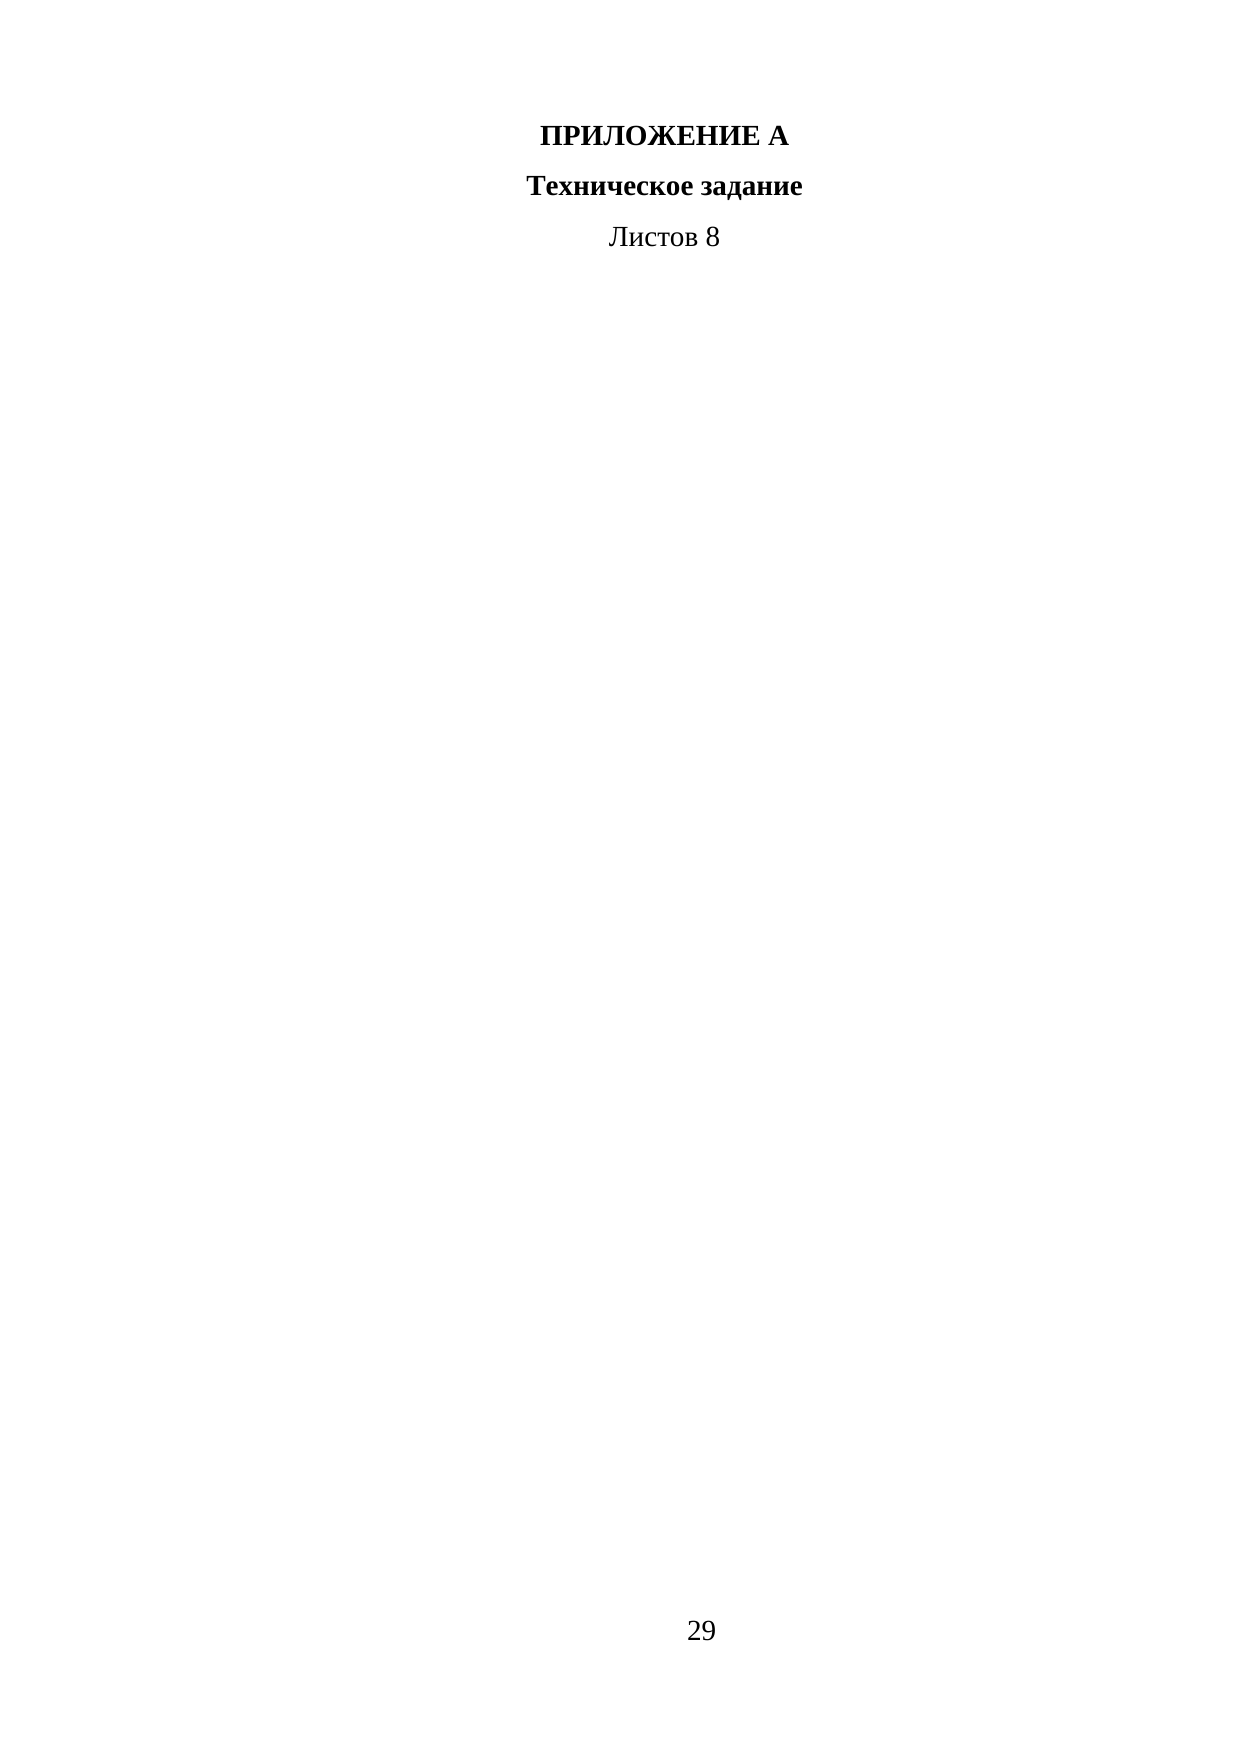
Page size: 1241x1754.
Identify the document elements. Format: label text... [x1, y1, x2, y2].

subtitle ПРИЛОЖЕНИЕ А [177, 118, 1152, 152]
list Листов 8 [177, 219, 1152, 252]
list Техническое задание [177, 168, 1152, 202]
